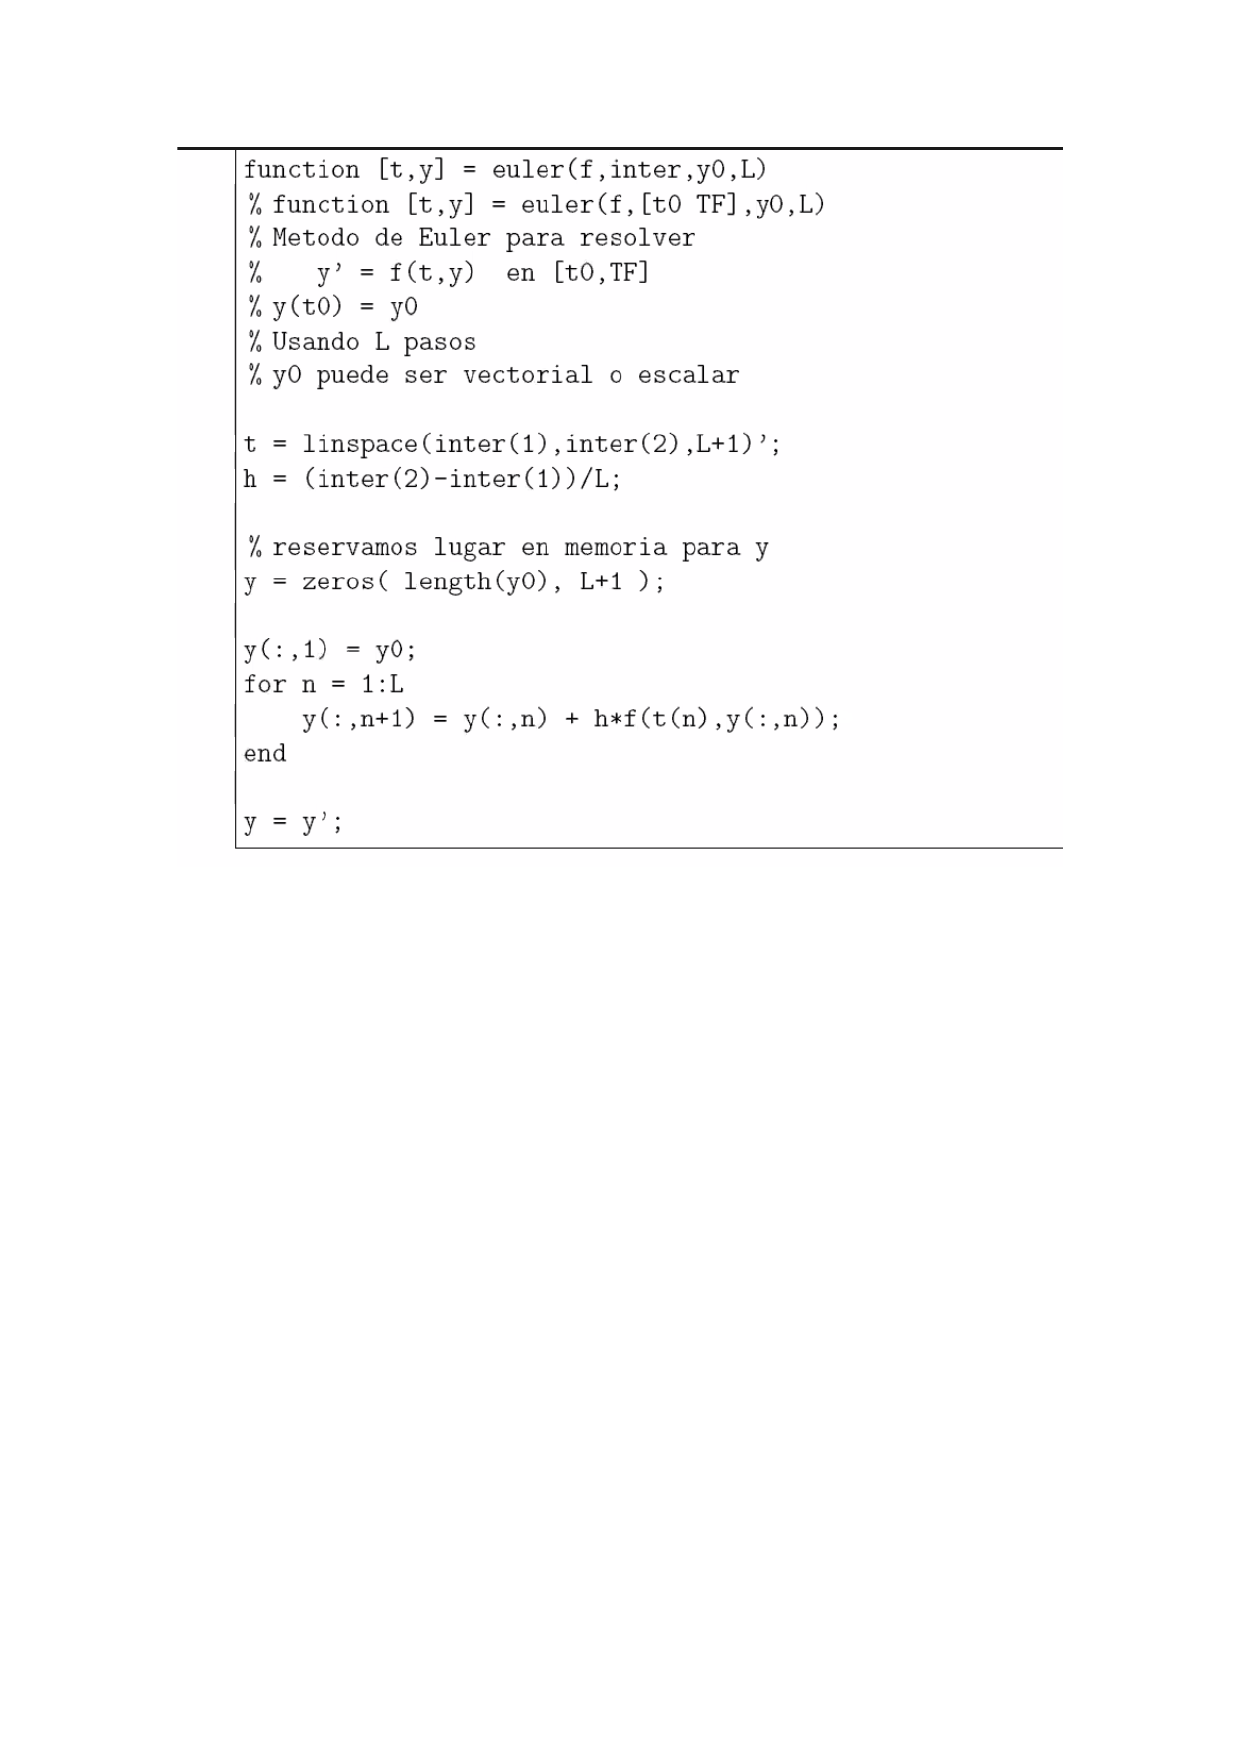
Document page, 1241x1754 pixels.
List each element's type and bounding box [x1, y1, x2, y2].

picture [177, 147, 1063, 867]
